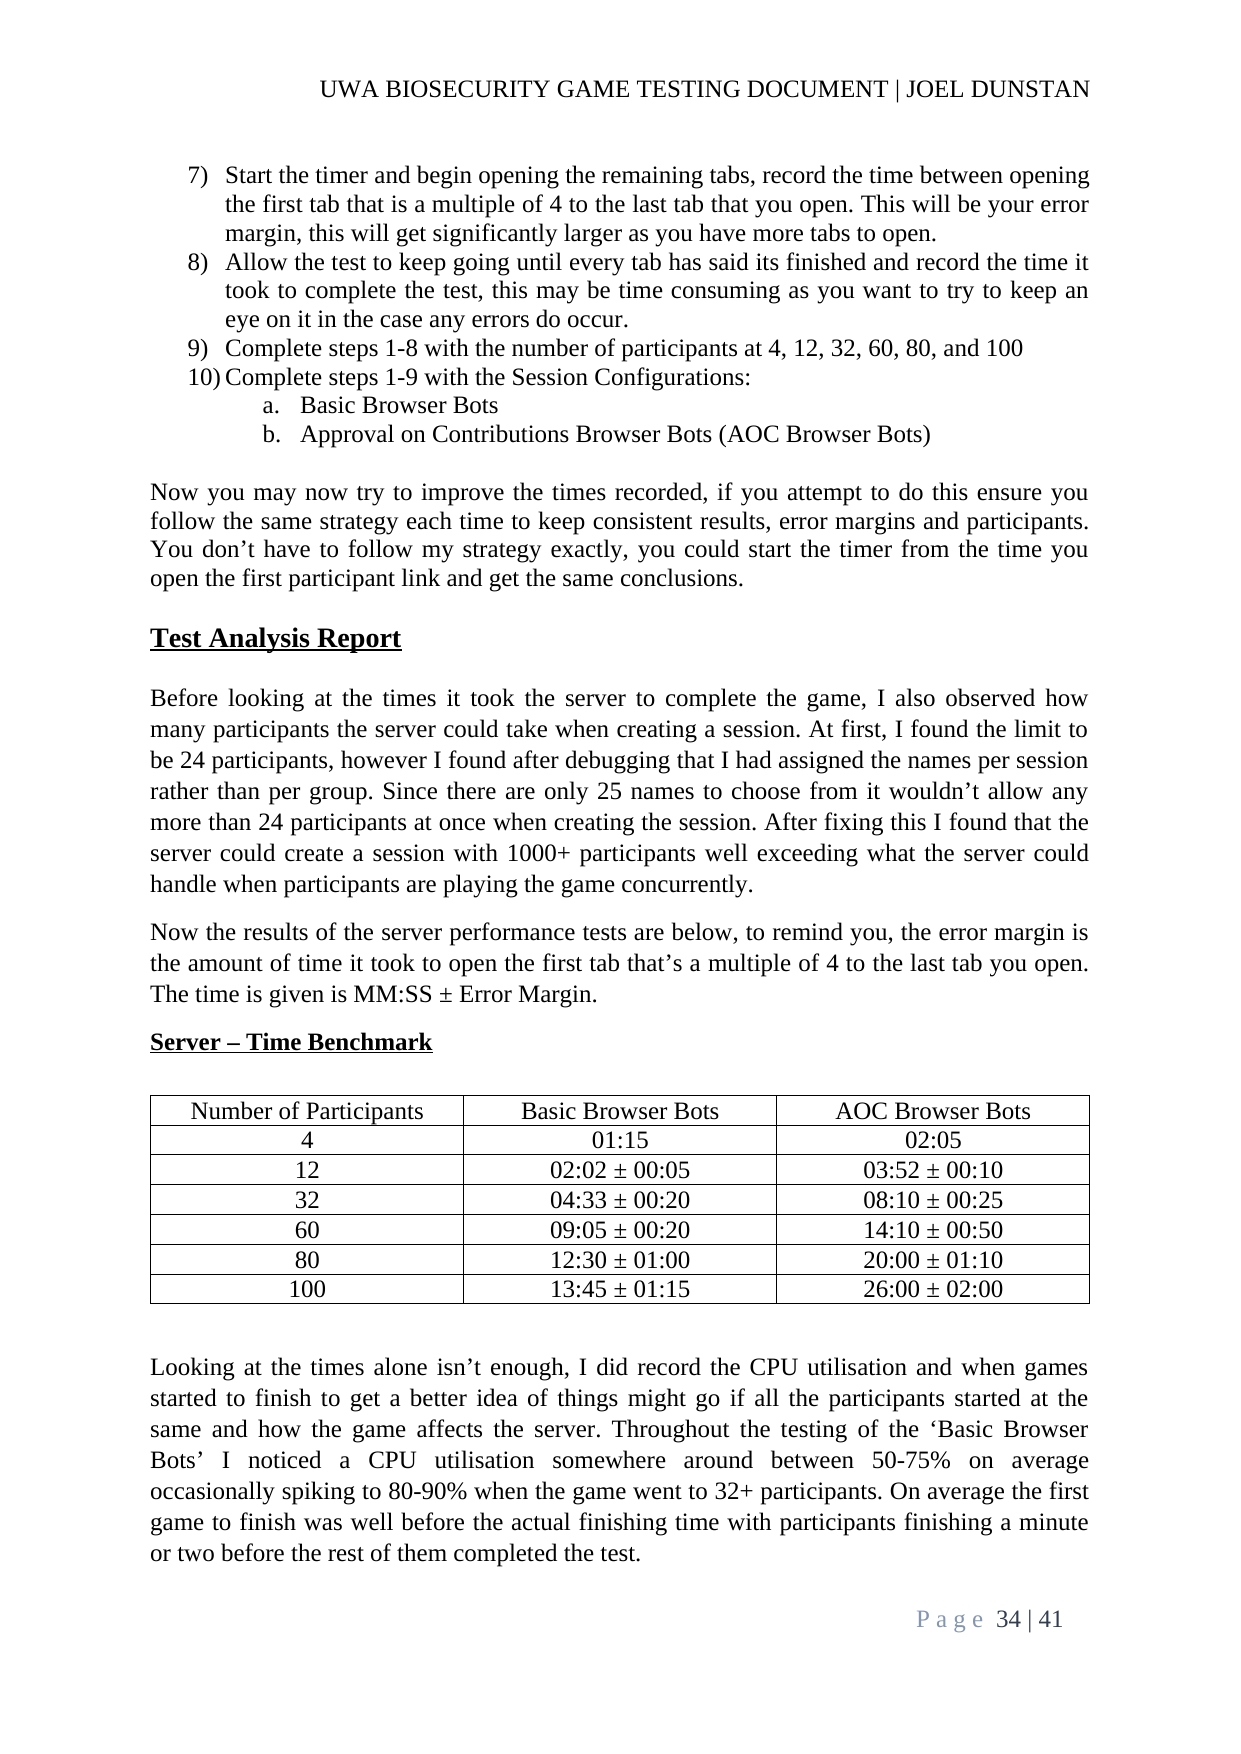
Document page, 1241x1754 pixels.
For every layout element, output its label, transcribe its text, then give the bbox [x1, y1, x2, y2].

subtitle Server – Time Benchmark [150, 1027, 1090, 1092]
table_cell 32 [151, 1185, 463, 1214]
table_cell 08:10 ± 00:25 [777, 1185, 1089, 1214]
table_cell 26:00 ± 02:00 [777, 1275, 1089, 1303]
table_cell 12 [151, 1155, 463, 1184]
list Allow the test to keep going until every tab has said its finished and record the time it took to complete the test, this may be time consuming as you want to try to keep an eye on it in the case any errors do occur. [187, 247, 1090, 333]
text Before looking at the times it took the server to complete the game, I also observed how many participants the server could take when creating a session. At first, I found the limit to be 24 participants, however I found after debugging that I had assigned the names per session rather than per group. Since there are only 25 names to choose from it wouldn’t allow any more than 24 participants at once when creating the session. After fixing this I found that the server could create a session with 1000+ participants well exceeding what the server could handle when participants are playing the game concurrently. [150, 683, 1090, 898]
text Looking at the times alone isn’t enough, I did record the CPU utilisation and when games started to finish to get a better idea of things might go if all the participants started at the same and how the game affects the server. Throughout the testing of the ‘Basic Browser Bots’ I noticed a CPU utilisation somewhere around between 50-75% on average occasionally spiking to 80-90% when the game went to 32+ participants. On average the first game to finish was well before the actual finishing time with participants finishing a minute or two before the rest of them completed the test. [150, 1352, 1090, 1567]
table_cell 12:30 ± 01:00 [464, 1245, 776, 1273]
text Now the results of the server performance tests are below, to remind you, the error margin is the amount of time it took to open the first tab that’s a multiple of 4 to the last tab you open. The time is given is MM:SS ± Error Margin. [150, 917, 1090, 1008]
text Now you may now try to improve the times recorded, if you attempt to do this ensure you follow the same strategy each time to keep consistent results, error margins and participants. You don’t have to follow my strategy exactly, you could start the timer from the time you open the first participant link and get the same conclusions. [150, 477, 1090, 592]
table_cell 14:10 ± 00:50 [777, 1215, 1089, 1244]
table_header Basic Browser Bots [464, 1096, 776, 1124]
table_cell 13:45 ± 01:15 [464, 1275, 776, 1303]
table_cell 09:05 ± 00:20 [464, 1215, 776, 1244]
list Basic Browser Bots [262, 390, 1090, 419]
table_cell 100 [151, 1275, 463, 1303]
table_cell 02:05 [777, 1126, 1089, 1154]
list Complete steps 1-9 with the Session Configurations: [187, 362, 1090, 390]
table_cell 20:00 ± 01:10 [777, 1245, 1089, 1273]
table_cell 60 [151, 1215, 463, 1244]
table_cell 01:15 [464, 1126, 776, 1154]
table_cell 80 [151, 1245, 463, 1273]
table_cell 02:02 ± 00:05 [464, 1155, 776, 1184]
table_cell 04:33 ± 00:20 [464, 1185, 776, 1214]
table_header Number of Participants [151, 1096, 463, 1124]
list Start the timer and begin opening the remaining tabs, record the time between opening the first tab that is a multiple of 4 to the last tab that you open. This will be your error margin, this will get significantly larger as you have more tabs to open. [187, 160, 1090, 247]
list Approval on Contributions Browser Bots (AOC Browser Bots) [262, 419, 1090, 448]
text Test Analysis Report [150, 621, 1090, 654]
table_cell 4 [151, 1126, 463, 1154]
list Complete steps 1-8 with the number of participants at 4, 12, 32, 60, 80, and 100 [187, 333, 1090, 362]
table_cell 03:52 ± 00:10 [777, 1155, 1089, 1184]
table_header AOC Browser Bots [777, 1096, 1089, 1124]
